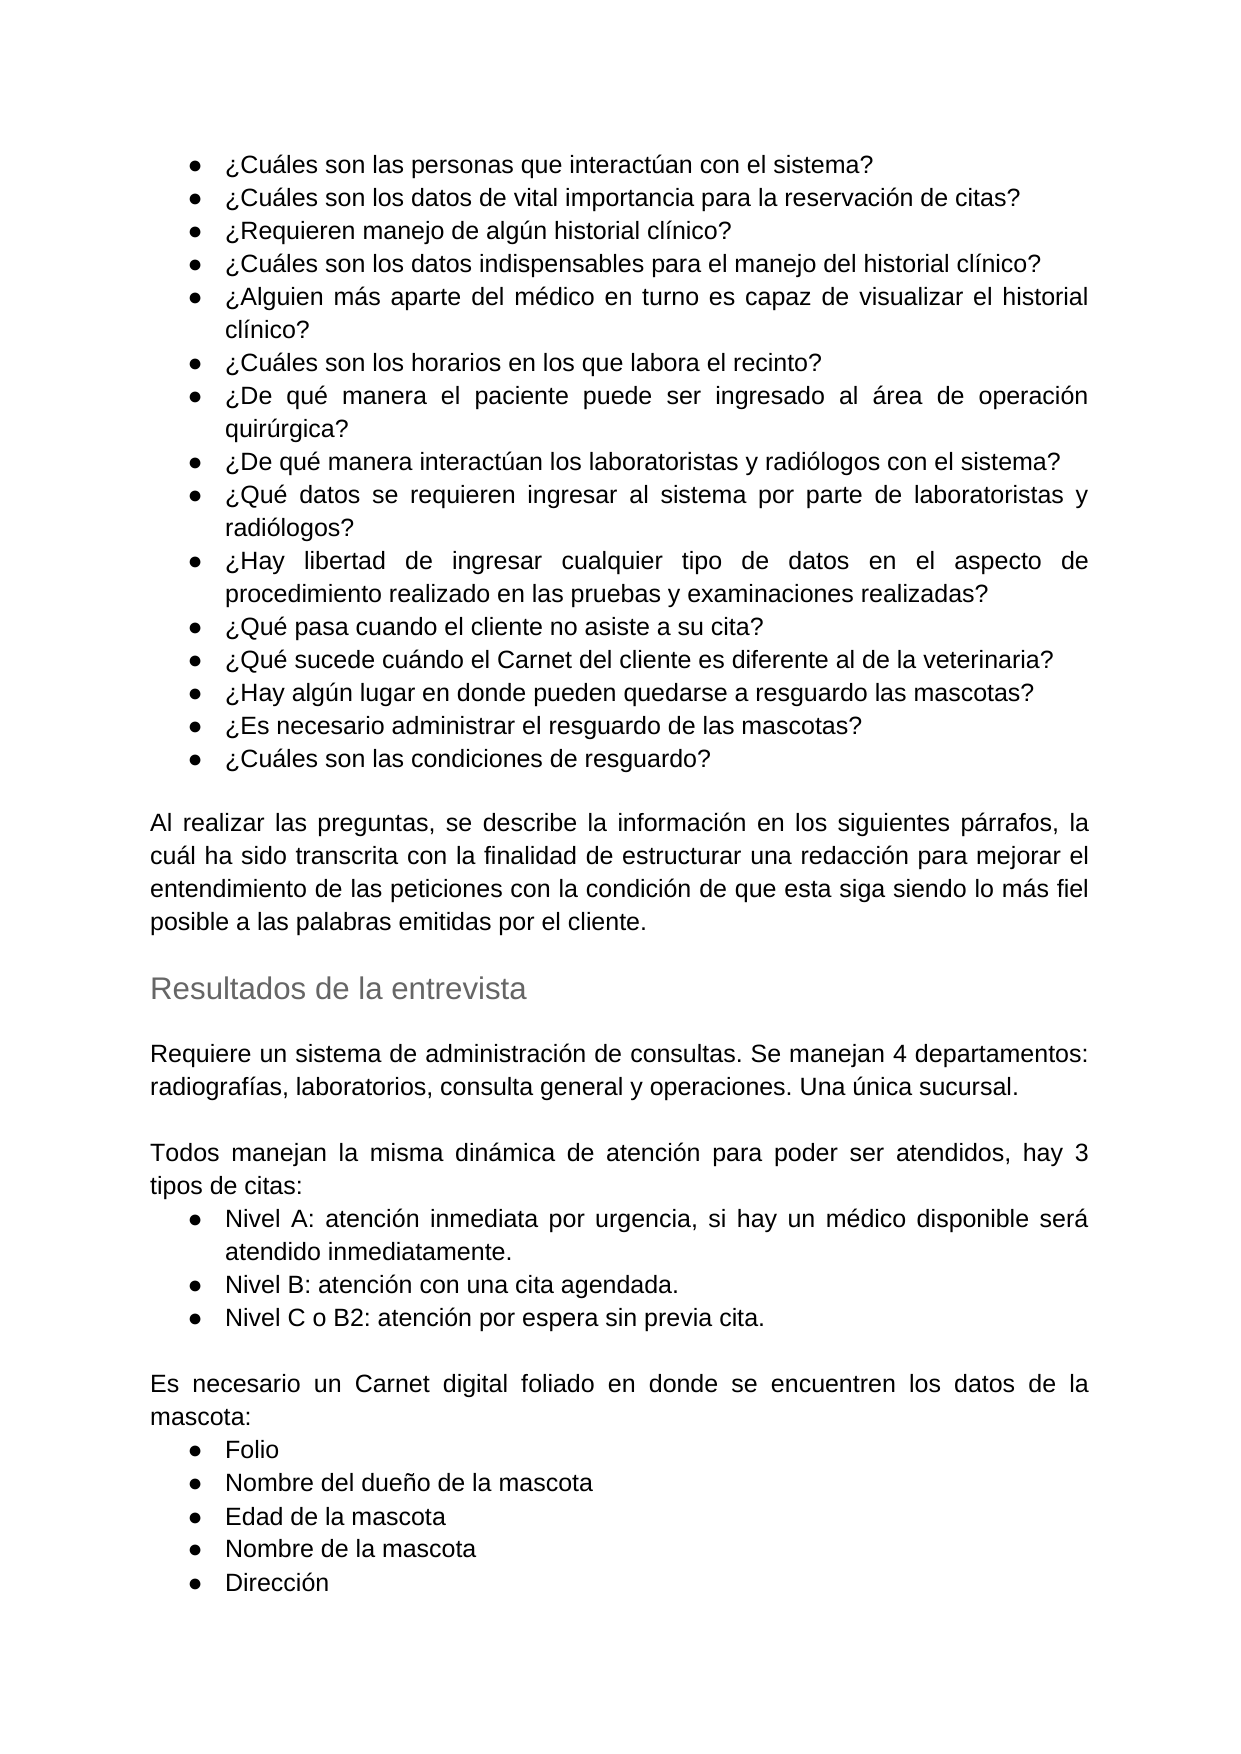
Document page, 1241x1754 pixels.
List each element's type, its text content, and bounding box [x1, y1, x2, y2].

list ¿Cuáles son los datos de vital importancia para la reservación de citas? [187, 183, 1090, 212]
list ¿Hay algún lugar en donde pueden quedarse a resguardo las mascotas? [187, 678, 1090, 707]
list ¿Cuáles son las personas que interactúan con el sistema? [187, 150, 1090, 179]
list Folio [187, 1435, 1090, 1464]
list ¿De qué manera interactúan los laboratoristas y radiólogos con el sistema? [187, 447, 1090, 476]
list Nombre de la mascota [187, 1534, 1090, 1563]
subtitle Resultados de la entrevista [150, 970, 1090, 1006]
list ¿Qué datos se requieren ingresar al sistema por parte de laboratoristas y radiólogos? [187, 480, 1090, 542]
list ¿Cuáles son los datos indispensables para el manejo del historial clínico? [187, 249, 1090, 278]
list ¿Cuáles son los horarios en los que labora el recinto? [187, 348, 1090, 377]
text Todos manejan la misma dinámica de atención para poder ser atendidos, hay 3 tipos de citas: [150, 1138, 1090, 1200]
text Al realizar las preguntas, se describe la información en los siguientes párrafos, la cuál ha sido transcrita con la finalidad de estructurar una redacción para mejorar el entendimiento de las peticiones con la condición de que esta siga siendo lo más fiel posible a las palabras emitidas por el cliente. [150, 808, 1090, 935]
list ¿Hay libertad de ingresar cualquier tipo de datos en el aspecto de procedimiento realizado en las pruebas y examinaciones realizadas? [187, 546, 1090, 608]
list ¿Requieren manejo de algún historial clínico? [187, 216, 1090, 245]
list Edad de la mascota [187, 1501, 1090, 1530]
list ¿Qué pasa cuando el cliente no asiste a su cita? [187, 612, 1090, 641]
list ¿Es necesario administrar el resguardo de las mascotas? [187, 711, 1090, 740]
text Es necesario un Carnet digital foliado en donde se encuentren los datos de la mascota: [150, 1369, 1090, 1431]
list Nombre del dueño de la mascota [187, 1468, 1090, 1497]
list ¿Alguien más aparte del médico en turno es capaz de visualizar el historial clínico? [187, 282, 1090, 344]
list Nivel C o B2: atención por espera sin previa cita. [187, 1303, 1090, 1332]
list ¿Cuáles son las condiciones de resguardo? [187, 744, 1090, 773]
list ¿De qué manera el paciente puede ser ingresado al área de operación quirúrgica? [187, 381, 1090, 443]
text Requiere un sistema de administración de consultas. Se manejan 4 departamentos: radiografías, laboratorios, consulta general y operaciones. Una única sucursal. [150, 1039, 1090, 1101]
list ¿Qué sucede cuándo el Carnet del cliente es diferente al de la veterinaria? [187, 645, 1090, 674]
list Dirección [187, 1567, 1090, 1596]
list Nivel A: atención inmediata por urgencia, si hay un médico disponible será atendido inmediatamente. [187, 1204, 1090, 1266]
list Nivel B: atención con una cita agendada. [187, 1270, 1090, 1299]
